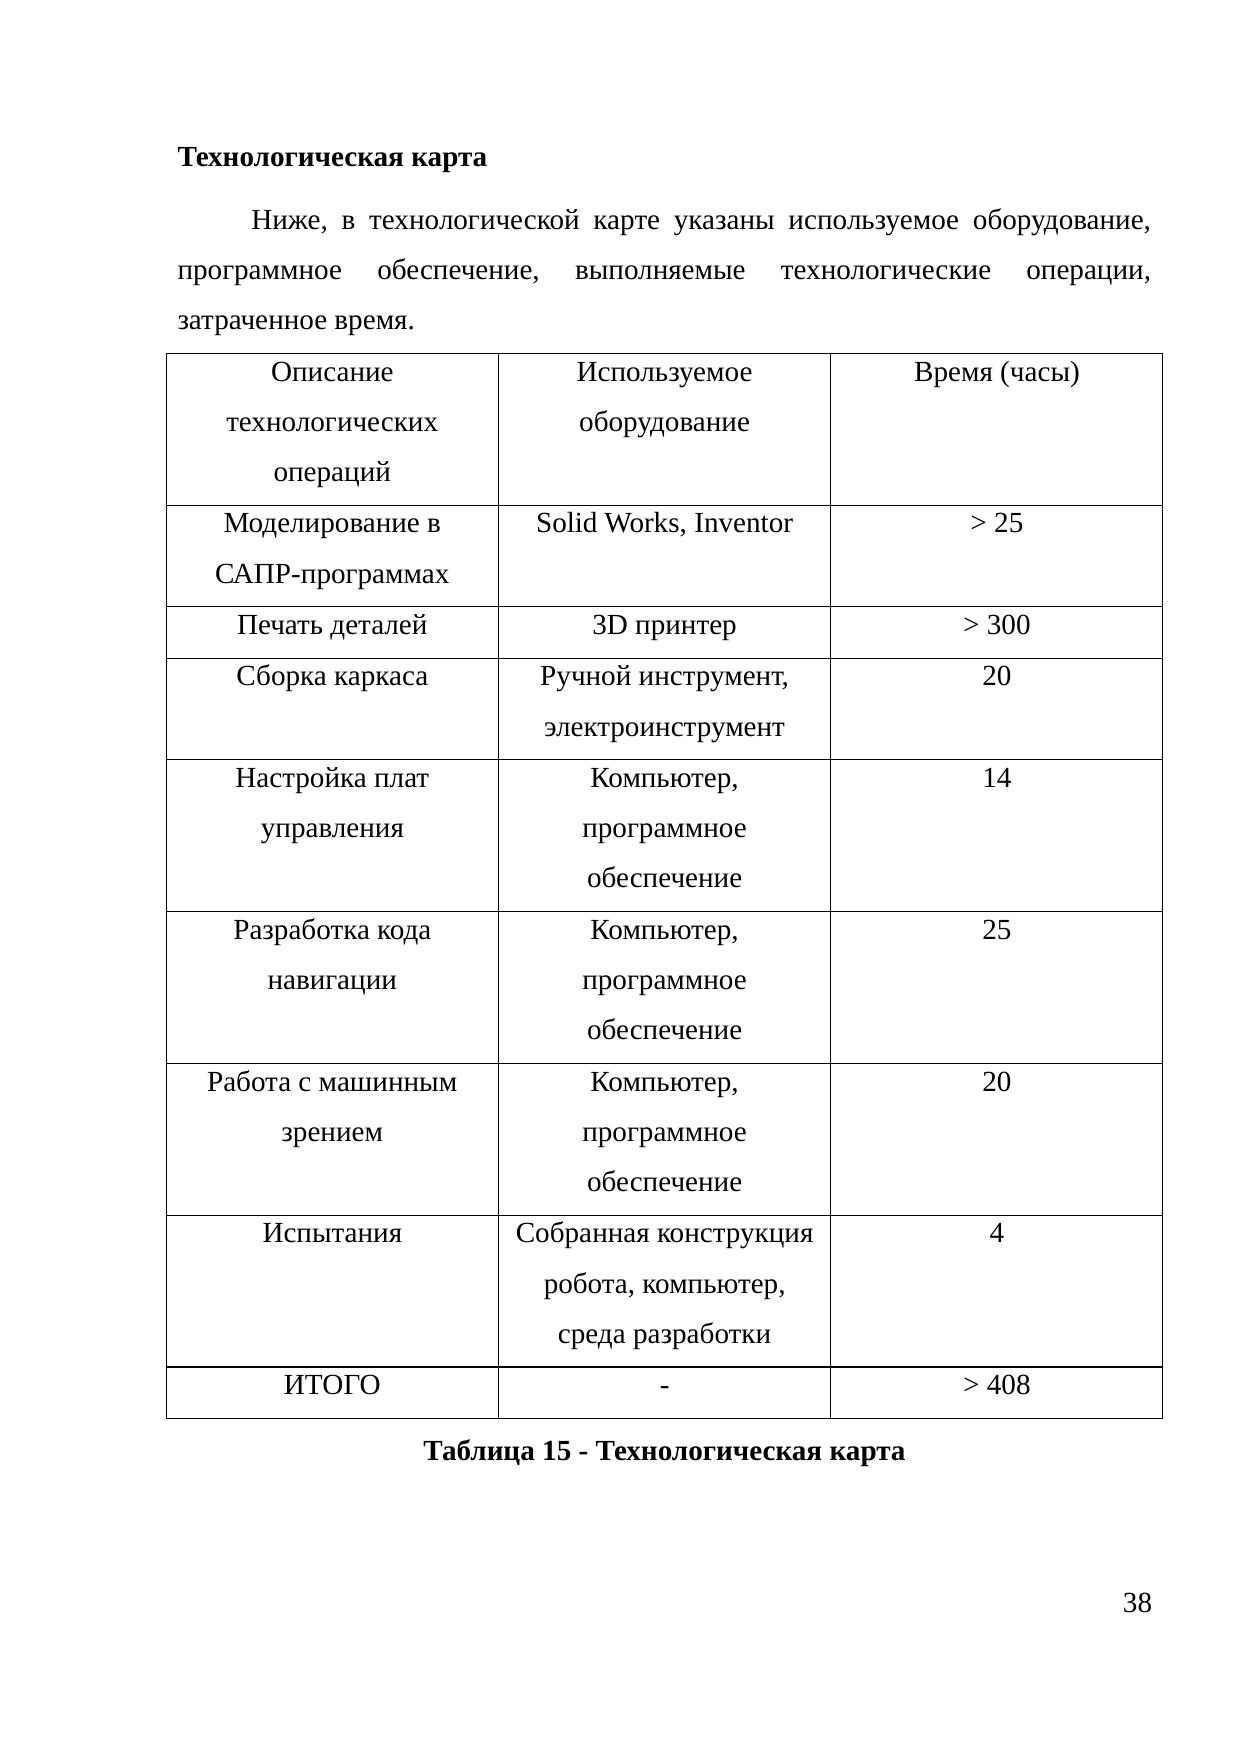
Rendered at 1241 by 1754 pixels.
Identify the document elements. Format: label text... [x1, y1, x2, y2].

table_cell - [499, 1368, 830, 1418]
table_cell > 300 [831, 607, 1162, 657]
table_cell Работа с машинным зрением [167, 1064, 498, 1214]
text Ниже, в технологической карте указаны используемое оборудование, программное обеспечение, выполняемые технологические операции, затраченное время. [177, 202, 1152, 336]
subtitle Таблица 15 - Технологическая карта [177, 1433, 1152, 1467]
table_cell Компьютер, программное обеспечение [499, 912, 830, 1063]
table_cell Компьютер, программное обеспечение [499, 760, 830, 911]
table_cell Собранная конструкция робота, компьютер, среда разработки [499, 1216, 830, 1366]
table_cell Ручной инструмент, электроинструмент [499, 659, 830, 759]
table_cell Разработка кода навигации [167, 912, 498, 1063]
table_header Время (часы) [831, 354, 1162, 504]
table_header Описание технологических операций [167, 354, 498, 504]
table_cell Моделирование в САПР-программах [167, 506, 498, 606]
table_cell Настройка плат управления [167, 760, 498, 911]
table_cell > 25 [831, 506, 1162, 606]
table_header Используемое оборудование [499, 354, 830, 504]
table_cell ИТОГО [167, 1368, 498, 1418]
table_cell Испытания [167, 1216, 498, 1366]
table_cell 20 [831, 1064, 1162, 1214]
table_cell Печать деталей [167, 607, 498, 657]
table_cell 14 [831, 760, 1162, 911]
table_cell 4 [831, 1216, 1162, 1366]
table_cell 25 [831, 912, 1162, 1063]
table_cell Solid Works, Inventor [499, 506, 830, 606]
table_cell Сборка каркаса [167, 659, 498, 759]
table_cell Компьютер, программное обеспечение [499, 1064, 830, 1214]
table_cell > 408 [831, 1368, 1162, 1418]
table_cell 3D принтер [499, 607, 830, 657]
table_cell 20 [831, 659, 1162, 759]
subtitle Технологическая карта [177, 139, 1152, 172]
